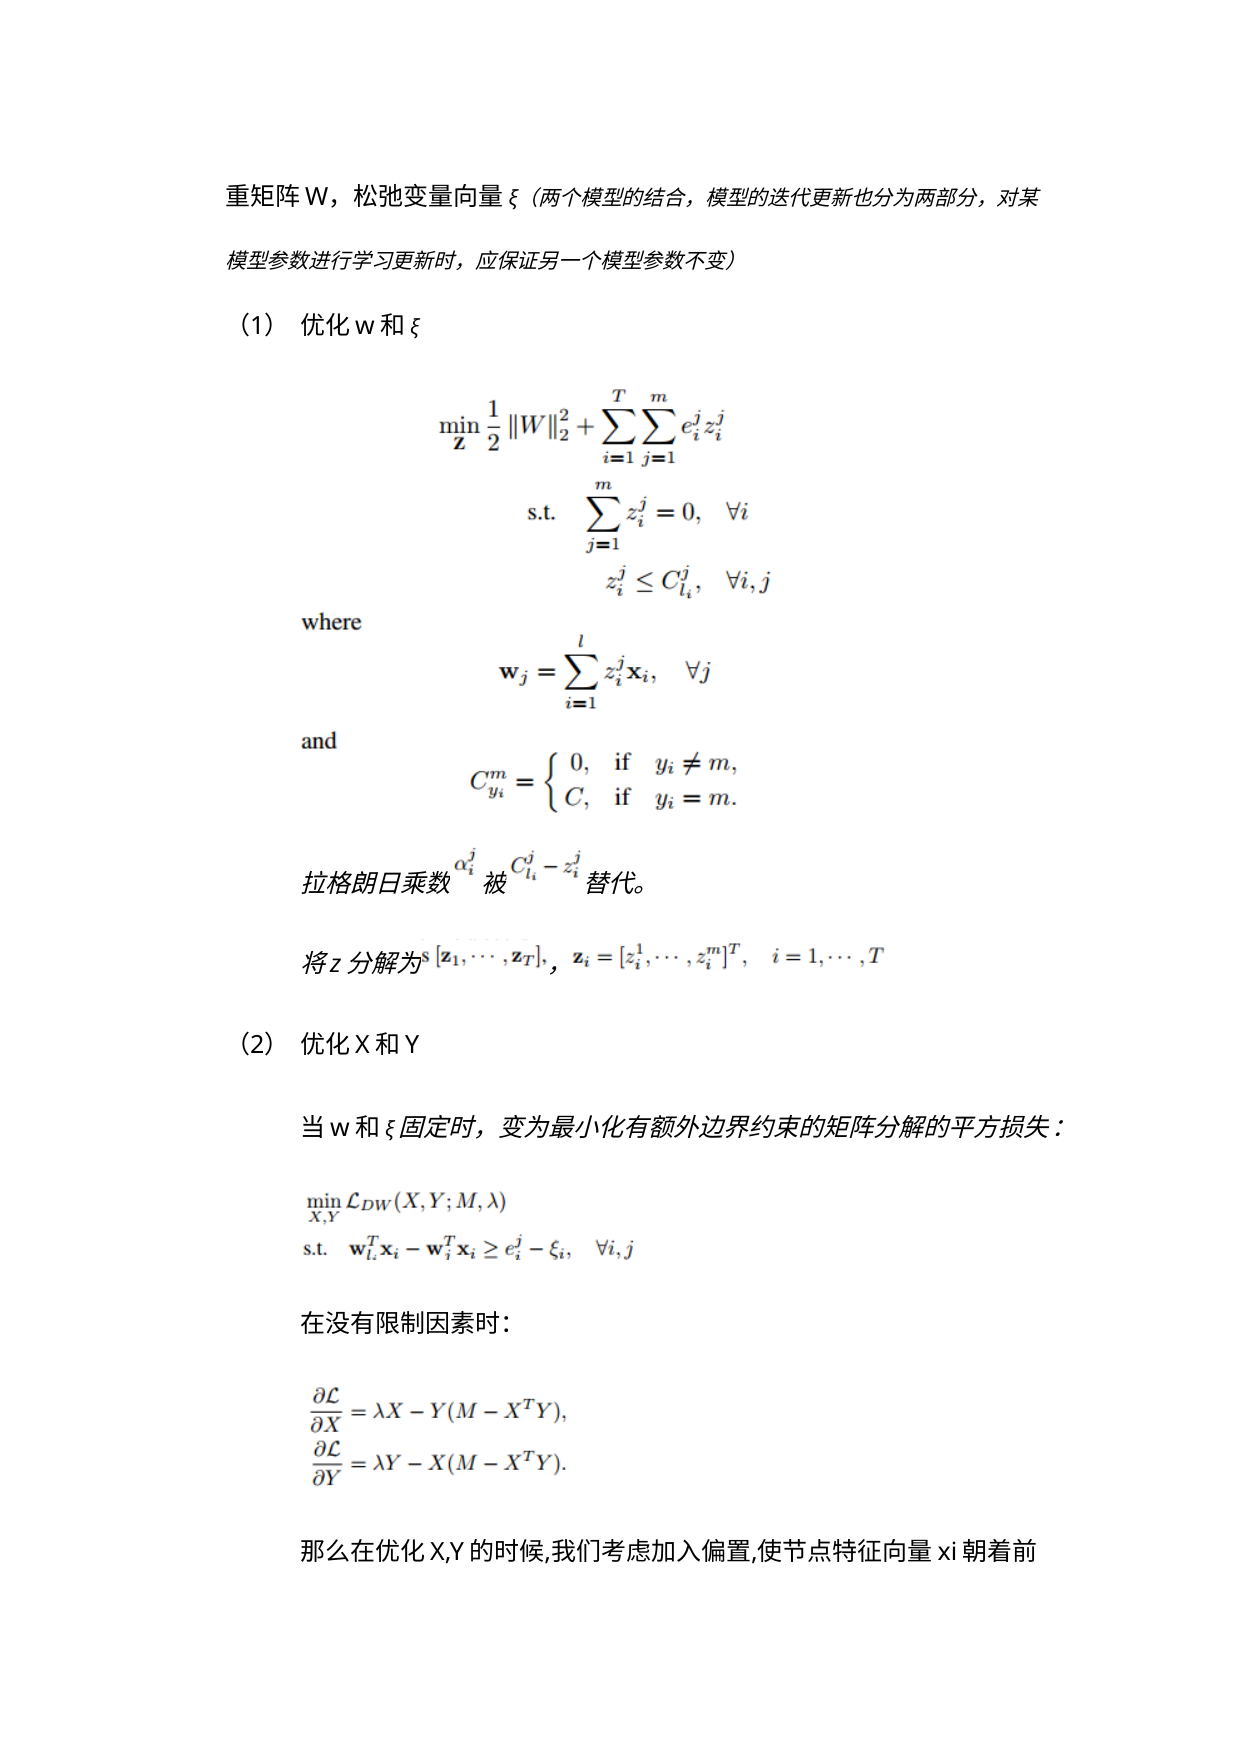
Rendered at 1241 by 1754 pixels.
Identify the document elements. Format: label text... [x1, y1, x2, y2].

list 当w和ξ固定时，变为最小化有额外边界约束的矩阵分解的平方损失： [300, 1093, 1053, 1158]
picture [450, 843, 482, 884]
picture [506, 847, 584, 884]
list 优化X和Y [225, 1010, 1053, 1075]
list 拉格朗日乘数被替代。 [300, 844, 1053, 909]
picture [300, 1380, 579, 1494]
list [225, 162, 1053, 276]
picture [421, 939, 548, 972]
picture [300, 1190, 643, 1260]
picture [572, 942, 893, 972]
list 在没有限制因素时： [300, 1289, 1053, 1354]
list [300, 1517, 1053, 1582]
picture [300, 388, 782, 815]
list 优化w和ξ [225, 291, 1053, 356]
